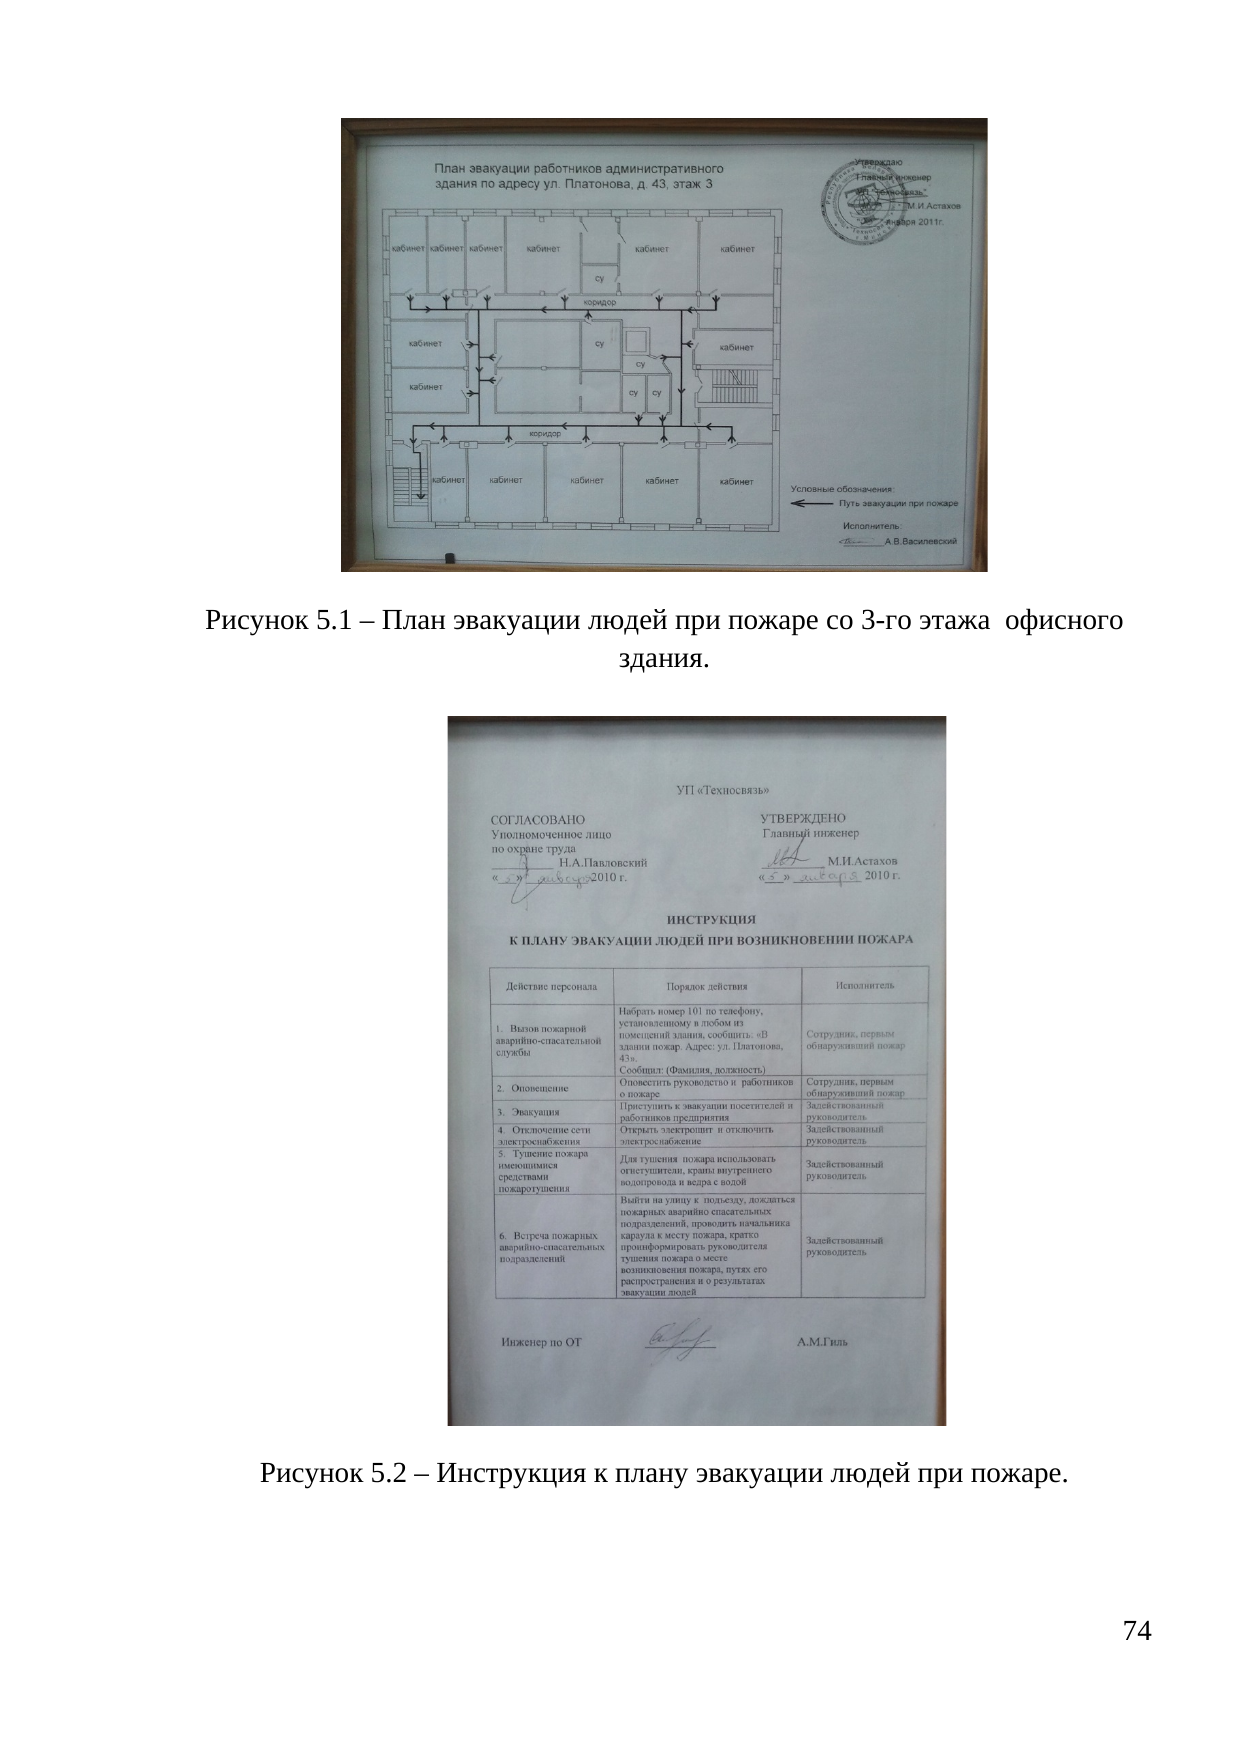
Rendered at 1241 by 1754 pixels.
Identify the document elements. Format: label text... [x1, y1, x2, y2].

text Рисунок 5.1 – План эвакуации людей при пожаре со 3-го этажа офисного здания. [177, 602, 1152, 674]
picture [341, 118, 988, 572]
picture [447, 716, 947, 1426]
text Рисунок 5.2 – Инструкция к плану эвакуации людей при пожаре. [177, 1456, 1152, 1489]
